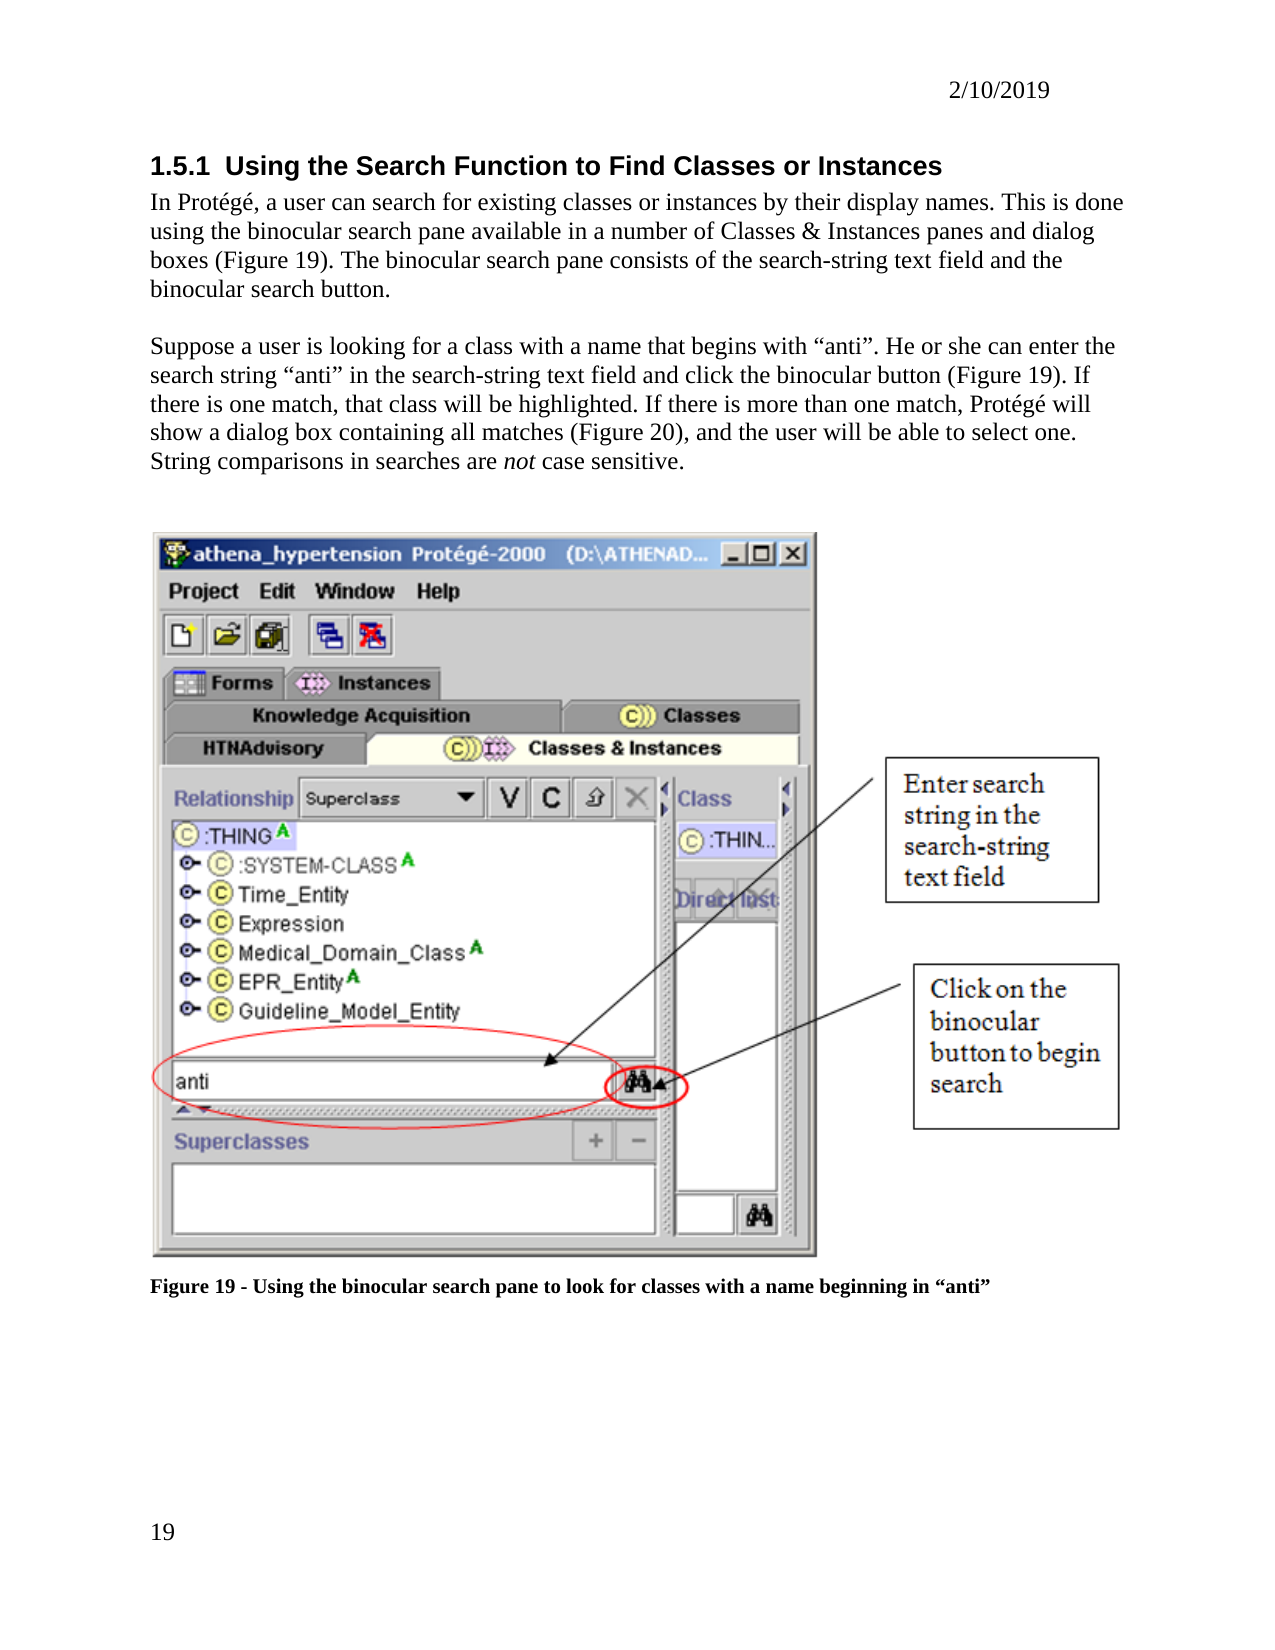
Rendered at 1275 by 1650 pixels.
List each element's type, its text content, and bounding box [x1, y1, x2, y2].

text Figure 19 - Using the binocular search pane to look for classes with a name beginning in “anti” [150, 1274, 1125, 1298]
text Suppose a user is looking for a class with a name that begins with “anti”. He or she can enter the search string “anti” in the search-string text field and click the binocular button (Figure 19). If there is one match, that class will be highlighted. If there is more than one match, Protégé will show a dialog box containing all matches (Figure 20), and the user will be able to select one. String comparisons in searches are not case sensitive. [150, 331, 1125, 475]
subtitle Using the Search Function to Find Classes or Instances [150, 150, 1125, 181]
text In Protégé, a user can search for existing classes or instances by their display names. This is done using the binocular search pane available in a number of Classes & Instances panes and dialog boxes (Figure 19). The binocular search pane consists of the search-string text field and the binocular search button. [150, 187, 1125, 302]
picture [150, 532, 1125, 1262]
